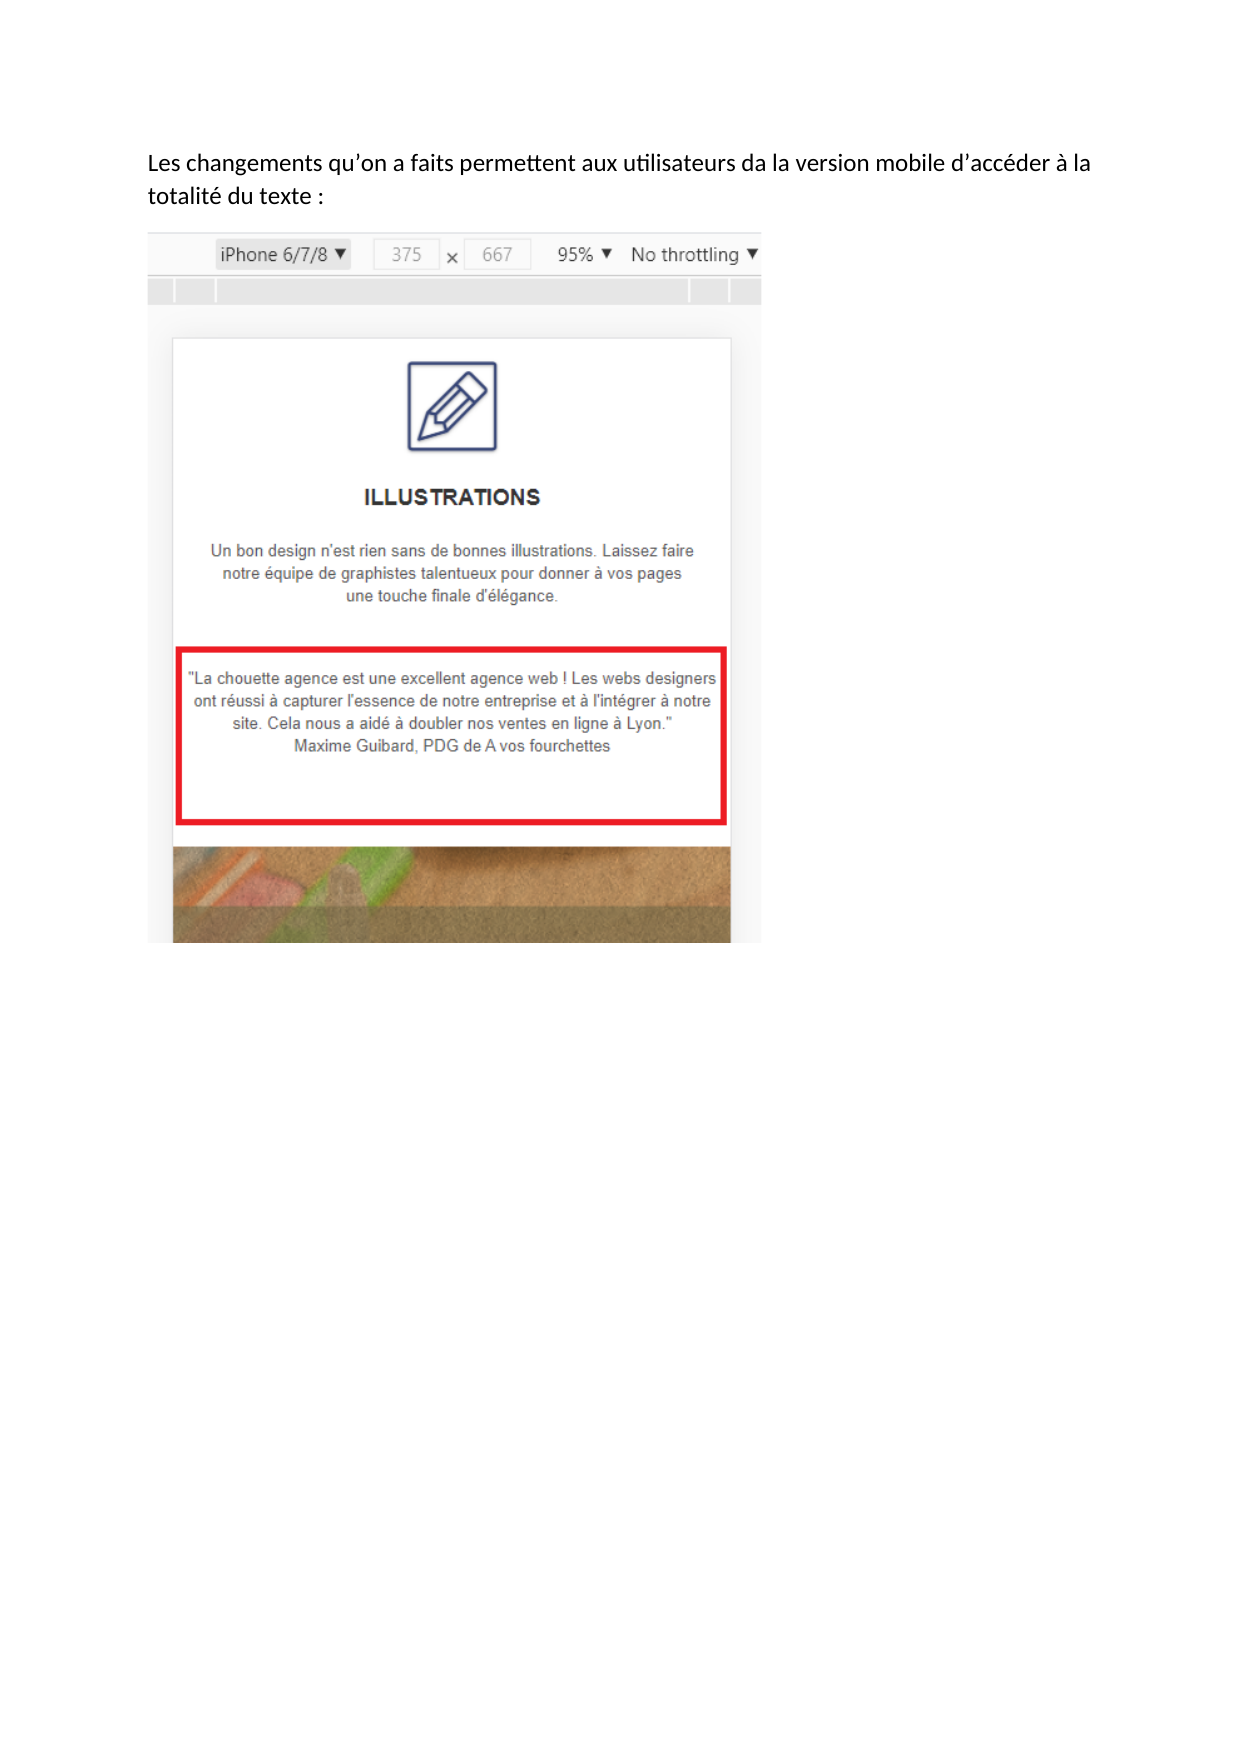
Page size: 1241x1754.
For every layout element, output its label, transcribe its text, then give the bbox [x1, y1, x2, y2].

picture [147, 230, 762, 943]
text Les changements qu’on a faits permettent aux utilisateurs da la version mobile d’accéder à la totalité du texte : [148, 148, 1093, 211]
